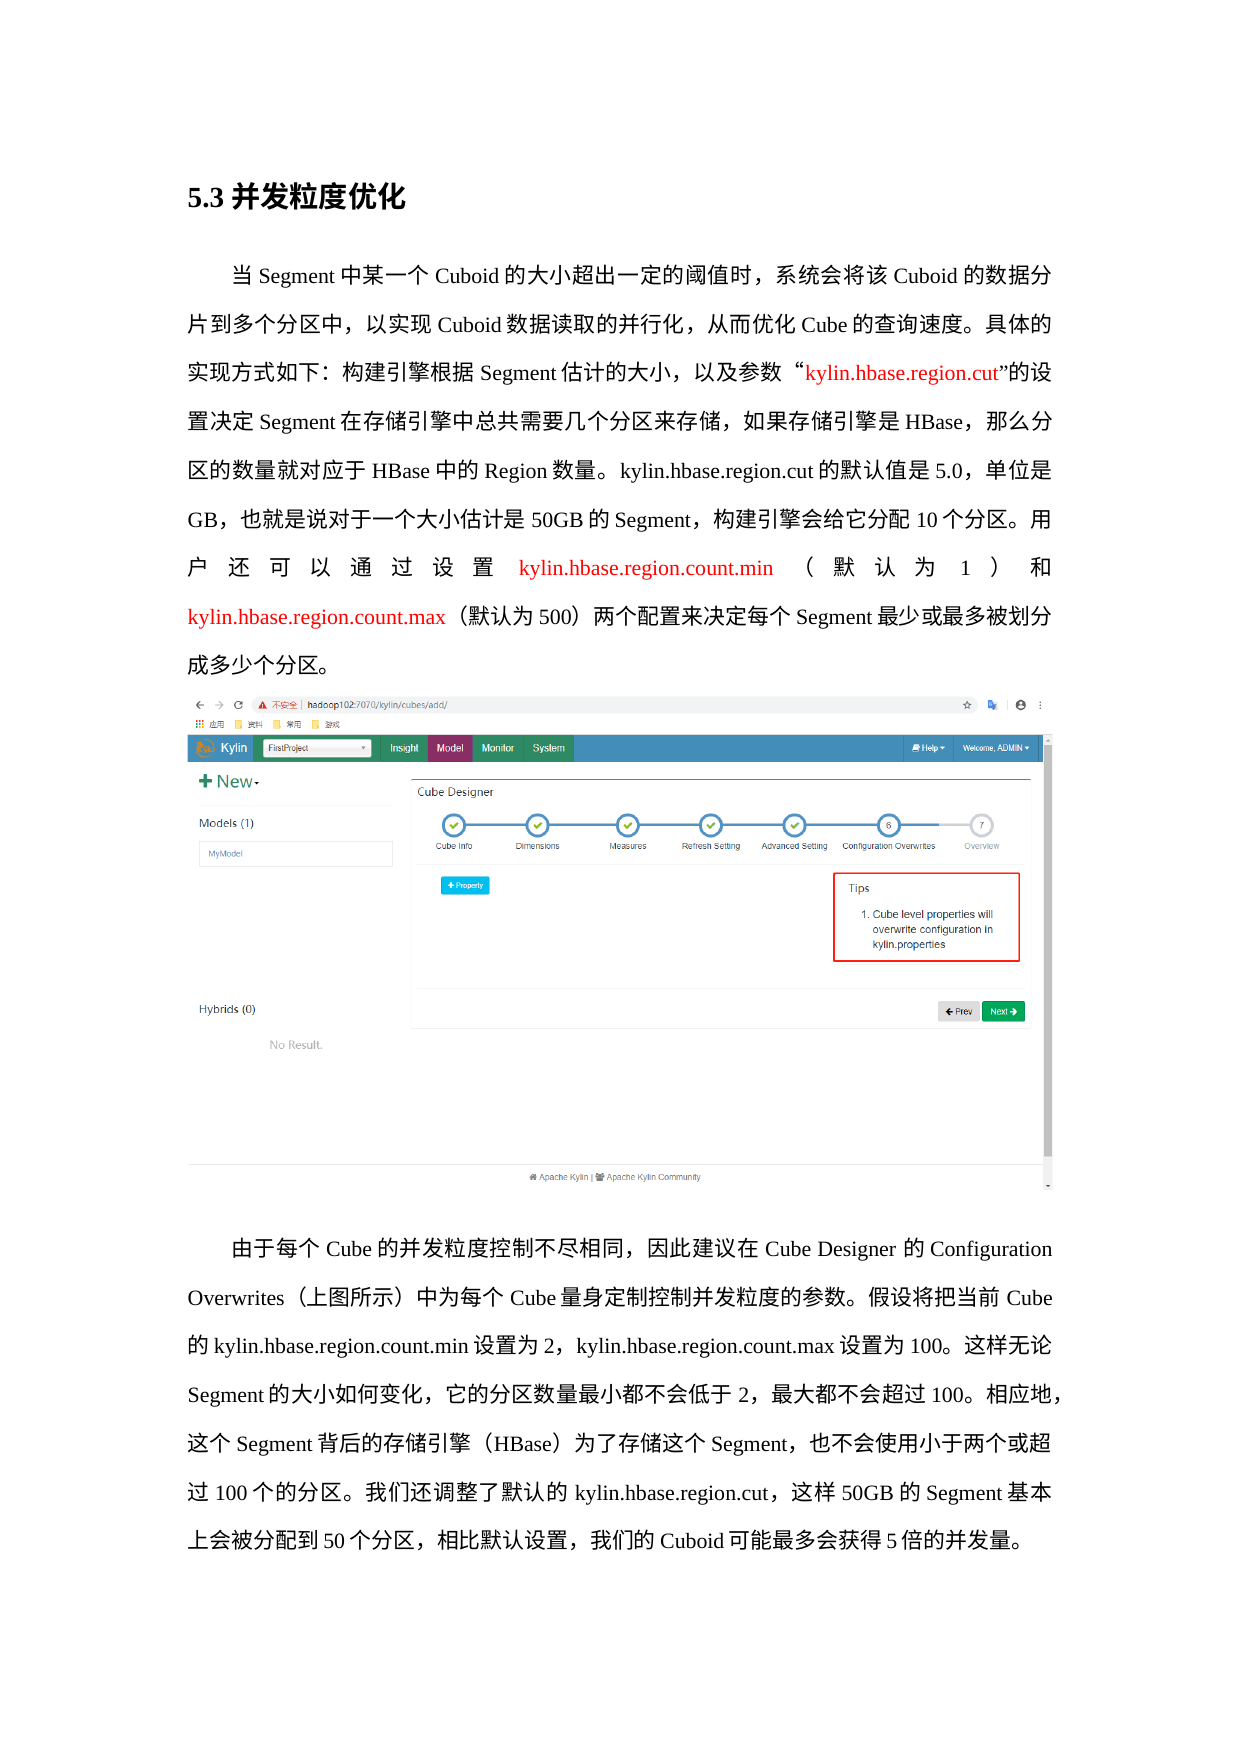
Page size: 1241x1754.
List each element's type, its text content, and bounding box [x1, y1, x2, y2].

subtitle 5.3 并发粒度优化 [187, 162, 1053, 227]
picture [187, 695, 1053, 1190]
text 由于每个Cube的并发粒度控制不尽相同，因此建议在Cube Designer 的Configuration Overwrites（上图所示）中为每个Cube量身定制控制并发粒度的参数。假设将把当前Cube的kylin.hbase.region.count.min设置为2，kylin.hbase.region.count.max设置为100。这样无论Segment的大小如何变化，它的分区数量最小都不会低于2，最大都不会超过100。相应地，这个Segment背后的存储引擎（HBase）为了存储这个Segment，也不会使用小于两个或超过100个的分区。我们还调整了默认的kylin.hbase.region.cut，这样50GB的Segment基本上会被分配到50个分区，相比默认设置，我们的Cuboid可能最多会获得5倍的并发量。 [187, 1231, 1053, 1556]
text 当Segment中某一个Cuboid的大小超出一定的阈值时，系统会将该Cuboid的数据分片到多个分区中，以实现Cuboid数据读取的并行化，从而优化Cube的查询速度。具体的实现方式如下：构建引擎根据Segment估计的大小，以及参数“kylin.hbase.region.cut”的设置决定Segment在存储引擎中总共需要几个分区来存储，如果存储引擎是HBase，那么分区的数量就对应于HBase中的Region数量。kylin.hbase.region.cut的默认值是5.0，单位是GB，也就是说对于一个大小估计是50GB的Segment，构建引擎会给它分配10个分区。用户还可以通过设置kylin.hbase.region.count.min（默认为1）和kylin.hbase.region.count.max（默认为500）两个配置来决定每个Segment最少或最多被划分成多少个分区。 [187, 257, 1053, 680]
